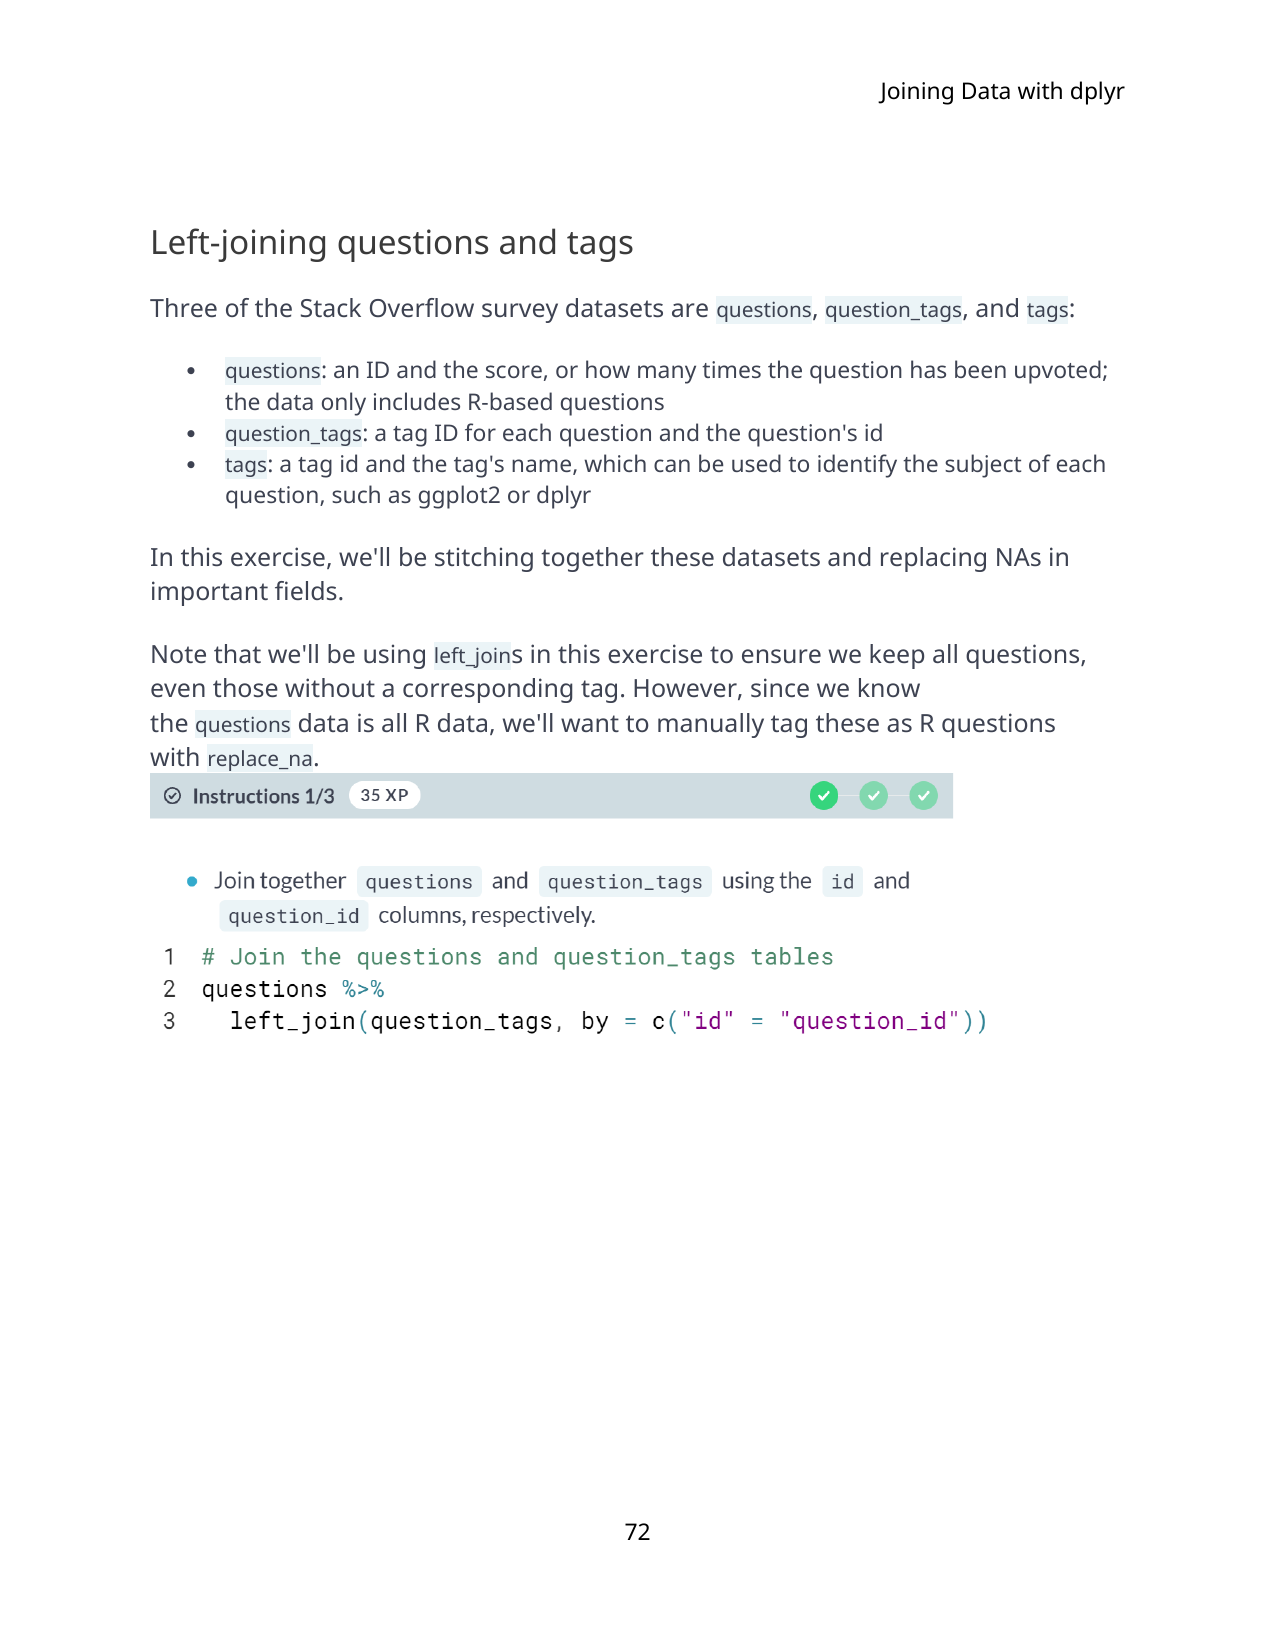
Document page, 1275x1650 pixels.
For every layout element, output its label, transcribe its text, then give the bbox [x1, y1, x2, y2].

picture [150, 773, 997, 1040]
subtitle Left-joining questions and tags [150, 219, 1125, 264]
list questions: an ID and the score, or how many times the question has been upvoted; the data only includes R-based questions [187, 354, 1125, 417]
text In this exercise, we'll be stitching together these datasets and replacing NAs in important fields. [150, 540, 1125, 608]
list question_tags: a tag ID for each question and the question's id [187, 417, 1125, 448]
list tags: a tag id and the tag's name, which can be used to identify the subject of each question, such as ggplot2 or dplyr [187, 448, 1125, 511]
text Three of the Stack Overflow survey datasets are questions, question_tags, and tags: [150, 291, 1125, 325]
text Note that we'll be using left_joins in this exercise to ensure we keep all questions, even those without a corresponding tag. However, since we know the questions data is all R data, we'll want to manually tag these as R questions with replace_na. [150, 637, 1125, 773]
